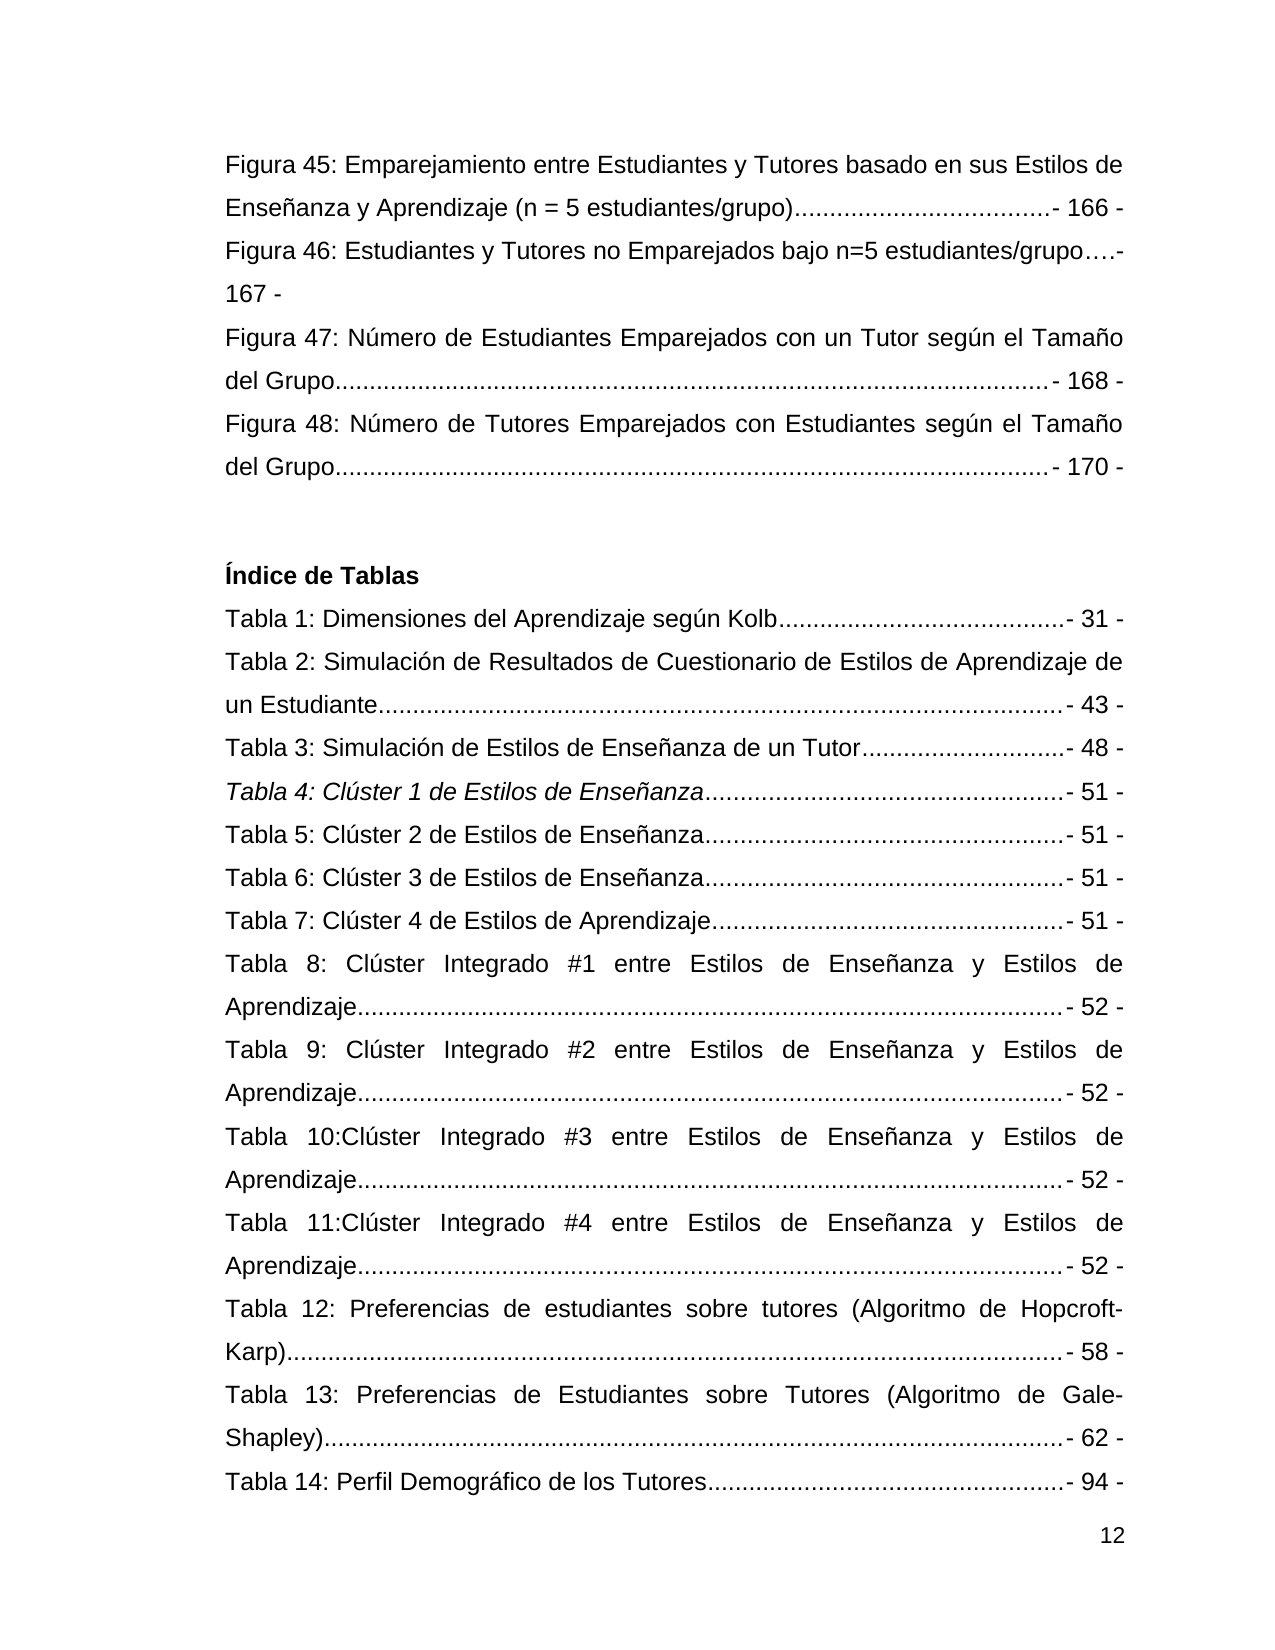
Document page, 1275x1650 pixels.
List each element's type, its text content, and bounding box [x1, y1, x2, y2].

text Tabla 2: Simulación de Resultados de Cuestionario de Estilos de Aprendizaje de un Estudiante - 43 - [225, 647, 1125, 719]
text Índice de Tablas [225, 561, 1125, 589]
text Tabla 10:Clúster Integrado #3 entre Estilos de Enseñanza y Estilos de Aprendizaje - 52 - [225, 1121, 1125, 1193]
text Tabla 9: Clúster Integrado #2 entre Estilos de Enseñanza y Estilos de Aprendizaje - 52 - [225, 1035, 1125, 1107]
text Tabla 8: Clúster Integrado #1 entre Estilos de Enseñanza y Estilos de Aprendizaje - 52 - [225, 949, 1125, 1021]
text Tabla 1: Dimensiones del Aprendizaje según Kolb - 31 - [225, 604, 1125, 633]
text Tabla 3: Simulación de Estilos de Enseñanza de un Tutor - 48 - [225, 733, 1125, 762]
text Tabla 7: Clúster 4 de Estilos de Aprendizaje - 51 - [225, 906, 1125, 934]
text Figura 45: Emparejamiento entre Estudiantes y Tutores basado en sus Estilos de Enseñanza y Aprendizaje (n = 5 estudiantes/grupo) - 166 - [225, 150, 1125, 222]
text Tabla 14: Perfil Demográfico de los Tutores - 94 - [225, 1466, 1125, 1495]
text Tabla 6: Clúster 3 de Estilos de Enseñanza - 51 - [225, 863, 1125, 891]
text Tabla 4: Clúster 1 de Estilos de Enseñanza - 51 - [225, 776, 1125, 805]
text Figura 47: Número de Estudiantes Emparejados con un Tutor según el Tamaño del Grupo - 168 - [225, 322, 1125, 394]
text Tabla 5: Clúster 2 de Estilos de Enseñanza - 51 - [225, 819, 1125, 848]
text Tabla 12: Preferencias de estudiantes sobre tutores (Algoritmo de Hopcroft-Karp) - 58 - [225, 1294, 1125, 1366]
text Tabla 11:Clúster Integrado #4 entre Estilos de Enseñanza y Estilos de Aprendizaje - 52 - [225, 1208, 1125, 1279]
text Figura 46: Estudiantes y Tutores no Emparejados bajo n=5 estudiantes/grupo - 167 - [225, 236, 1125, 308]
text Tabla 13: Preferencias de Estudiantes sobre Tutores (Algoritmo de Gale-Shapley) - 62 - [225, 1380, 1125, 1452]
text Figura 48: Número de Tutores Emparejados con Estudiantes según el Tamaño del Grupo - 170 - [225, 409, 1125, 481]
